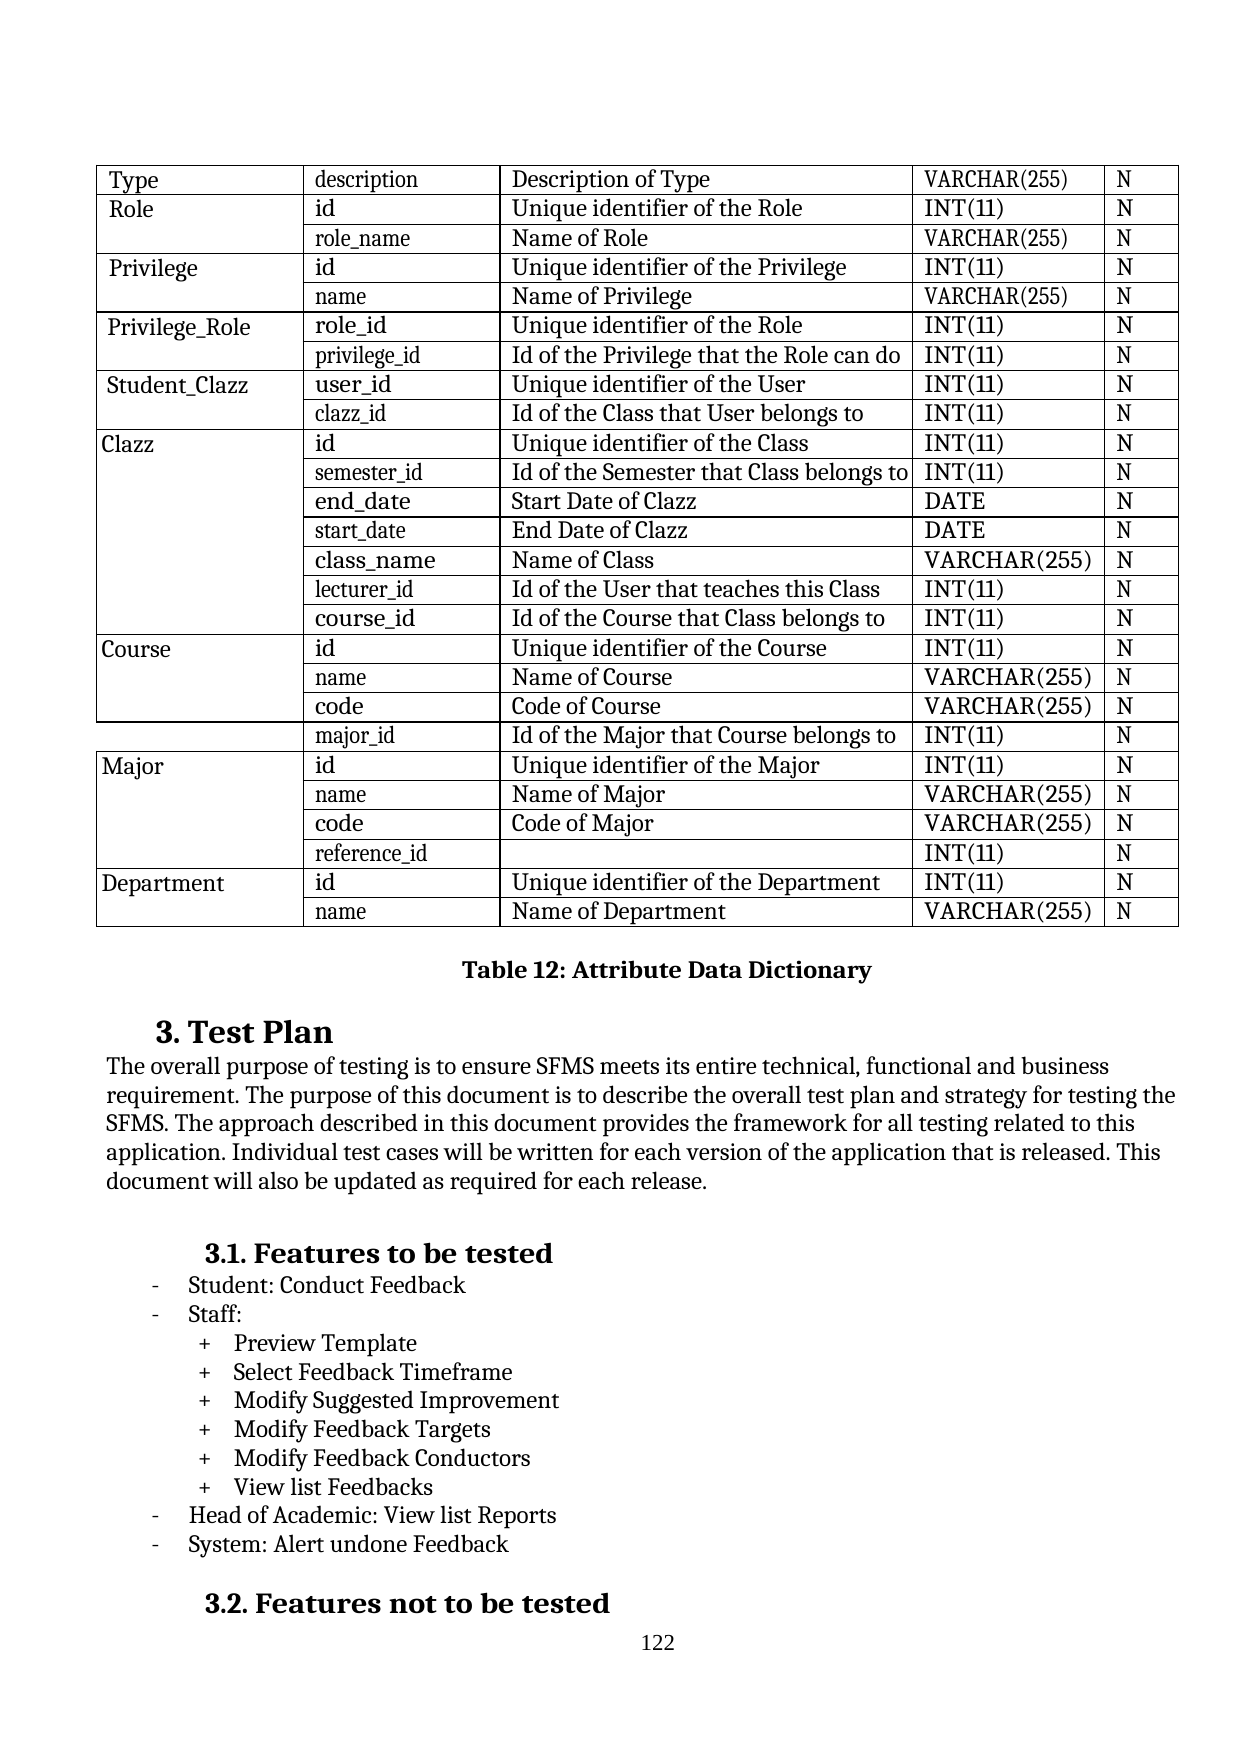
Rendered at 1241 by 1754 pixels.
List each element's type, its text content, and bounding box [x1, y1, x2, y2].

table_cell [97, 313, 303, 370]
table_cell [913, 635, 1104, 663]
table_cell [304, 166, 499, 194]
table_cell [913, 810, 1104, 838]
text + Modify Suggested Improvement [106, 1386, 1209, 1415]
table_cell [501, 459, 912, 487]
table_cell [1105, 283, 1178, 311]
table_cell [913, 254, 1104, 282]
text Table 12: Attribute Data Dictionary [462, 956, 1209, 985]
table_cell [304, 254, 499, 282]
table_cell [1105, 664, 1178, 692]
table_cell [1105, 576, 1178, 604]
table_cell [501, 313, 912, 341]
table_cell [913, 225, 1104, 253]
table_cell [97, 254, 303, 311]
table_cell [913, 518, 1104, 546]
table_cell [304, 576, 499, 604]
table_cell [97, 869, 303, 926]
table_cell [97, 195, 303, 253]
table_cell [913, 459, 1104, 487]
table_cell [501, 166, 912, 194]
text + Modify Feedback Targets [106, 1415, 1209, 1444]
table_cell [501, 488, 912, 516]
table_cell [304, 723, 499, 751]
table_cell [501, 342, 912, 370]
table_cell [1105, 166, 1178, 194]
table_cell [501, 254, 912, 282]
list Staff: [151, 1300, 1209, 1329]
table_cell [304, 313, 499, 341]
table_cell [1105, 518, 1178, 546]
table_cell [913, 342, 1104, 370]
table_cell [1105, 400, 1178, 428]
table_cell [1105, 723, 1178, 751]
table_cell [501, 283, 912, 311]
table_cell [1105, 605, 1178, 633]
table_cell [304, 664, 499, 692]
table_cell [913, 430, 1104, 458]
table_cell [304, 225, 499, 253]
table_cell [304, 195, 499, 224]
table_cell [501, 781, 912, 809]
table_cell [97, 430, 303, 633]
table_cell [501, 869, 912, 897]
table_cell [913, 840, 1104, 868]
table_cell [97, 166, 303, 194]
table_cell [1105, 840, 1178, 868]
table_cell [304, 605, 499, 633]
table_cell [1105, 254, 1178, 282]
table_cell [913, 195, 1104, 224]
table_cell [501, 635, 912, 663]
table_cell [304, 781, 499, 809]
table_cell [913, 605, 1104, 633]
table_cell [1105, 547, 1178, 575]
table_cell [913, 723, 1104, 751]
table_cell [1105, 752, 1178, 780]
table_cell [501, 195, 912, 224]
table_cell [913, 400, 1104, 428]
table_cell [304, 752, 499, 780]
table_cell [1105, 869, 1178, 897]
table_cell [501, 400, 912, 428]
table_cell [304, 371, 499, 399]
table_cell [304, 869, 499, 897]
text The overall purpose of testing is to ensure SFMS meets its entire technical, functional and business requirement. The purpose of this document is to describe the overall test plan and strategy for testing the SFMS. The approach described in this document provides the framework for all testing related to this application. Individual test cases will be written for each version of the application that is released. This document will also be updated as required for each release. [106, 1052, 1209, 1196]
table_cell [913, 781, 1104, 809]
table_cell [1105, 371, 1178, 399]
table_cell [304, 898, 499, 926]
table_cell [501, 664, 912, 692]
list Test Plan [156, 1013, 1209, 1052]
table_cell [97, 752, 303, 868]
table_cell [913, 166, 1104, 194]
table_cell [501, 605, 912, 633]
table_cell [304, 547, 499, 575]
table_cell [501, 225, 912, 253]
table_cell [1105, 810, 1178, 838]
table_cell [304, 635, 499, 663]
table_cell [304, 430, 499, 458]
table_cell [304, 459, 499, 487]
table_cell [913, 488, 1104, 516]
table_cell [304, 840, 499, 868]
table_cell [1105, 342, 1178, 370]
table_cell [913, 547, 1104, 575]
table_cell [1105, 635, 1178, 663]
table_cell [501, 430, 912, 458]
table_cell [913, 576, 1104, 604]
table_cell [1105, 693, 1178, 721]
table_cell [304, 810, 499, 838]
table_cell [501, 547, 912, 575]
text + View list Feedbacks [106, 1472, 1209, 1501]
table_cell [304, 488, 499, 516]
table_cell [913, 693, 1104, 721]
list System: Alert undone Feedback [151, 1530, 1209, 1559]
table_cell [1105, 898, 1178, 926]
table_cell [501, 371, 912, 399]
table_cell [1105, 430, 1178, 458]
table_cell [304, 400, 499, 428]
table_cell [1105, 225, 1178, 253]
list Head of Academic: View list Reports [151, 1501, 1209, 1530]
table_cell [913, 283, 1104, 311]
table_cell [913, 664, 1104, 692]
text + Select Feedback Timeframe [106, 1357, 1209, 1386]
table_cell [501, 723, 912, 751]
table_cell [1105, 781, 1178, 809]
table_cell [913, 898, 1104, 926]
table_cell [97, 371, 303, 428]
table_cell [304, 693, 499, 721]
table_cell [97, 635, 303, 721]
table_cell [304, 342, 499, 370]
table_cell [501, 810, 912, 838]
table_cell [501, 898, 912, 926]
text + Preview Template [106, 1329, 1209, 1357]
subtitle Features to be tested [205, 1238, 1209, 1271]
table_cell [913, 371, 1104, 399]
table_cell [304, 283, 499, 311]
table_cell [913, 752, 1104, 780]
list Features not to be tested [205, 1587, 1209, 1621]
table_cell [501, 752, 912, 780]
list Student: Conduct Feedback [151, 1271, 1209, 1300]
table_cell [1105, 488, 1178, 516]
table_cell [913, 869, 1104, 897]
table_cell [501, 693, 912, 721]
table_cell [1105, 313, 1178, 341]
text + Modify Feedback Conductors [106, 1444, 1209, 1472]
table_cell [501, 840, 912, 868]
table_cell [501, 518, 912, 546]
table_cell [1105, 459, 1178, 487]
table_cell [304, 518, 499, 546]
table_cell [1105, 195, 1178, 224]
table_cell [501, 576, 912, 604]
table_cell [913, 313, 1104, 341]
